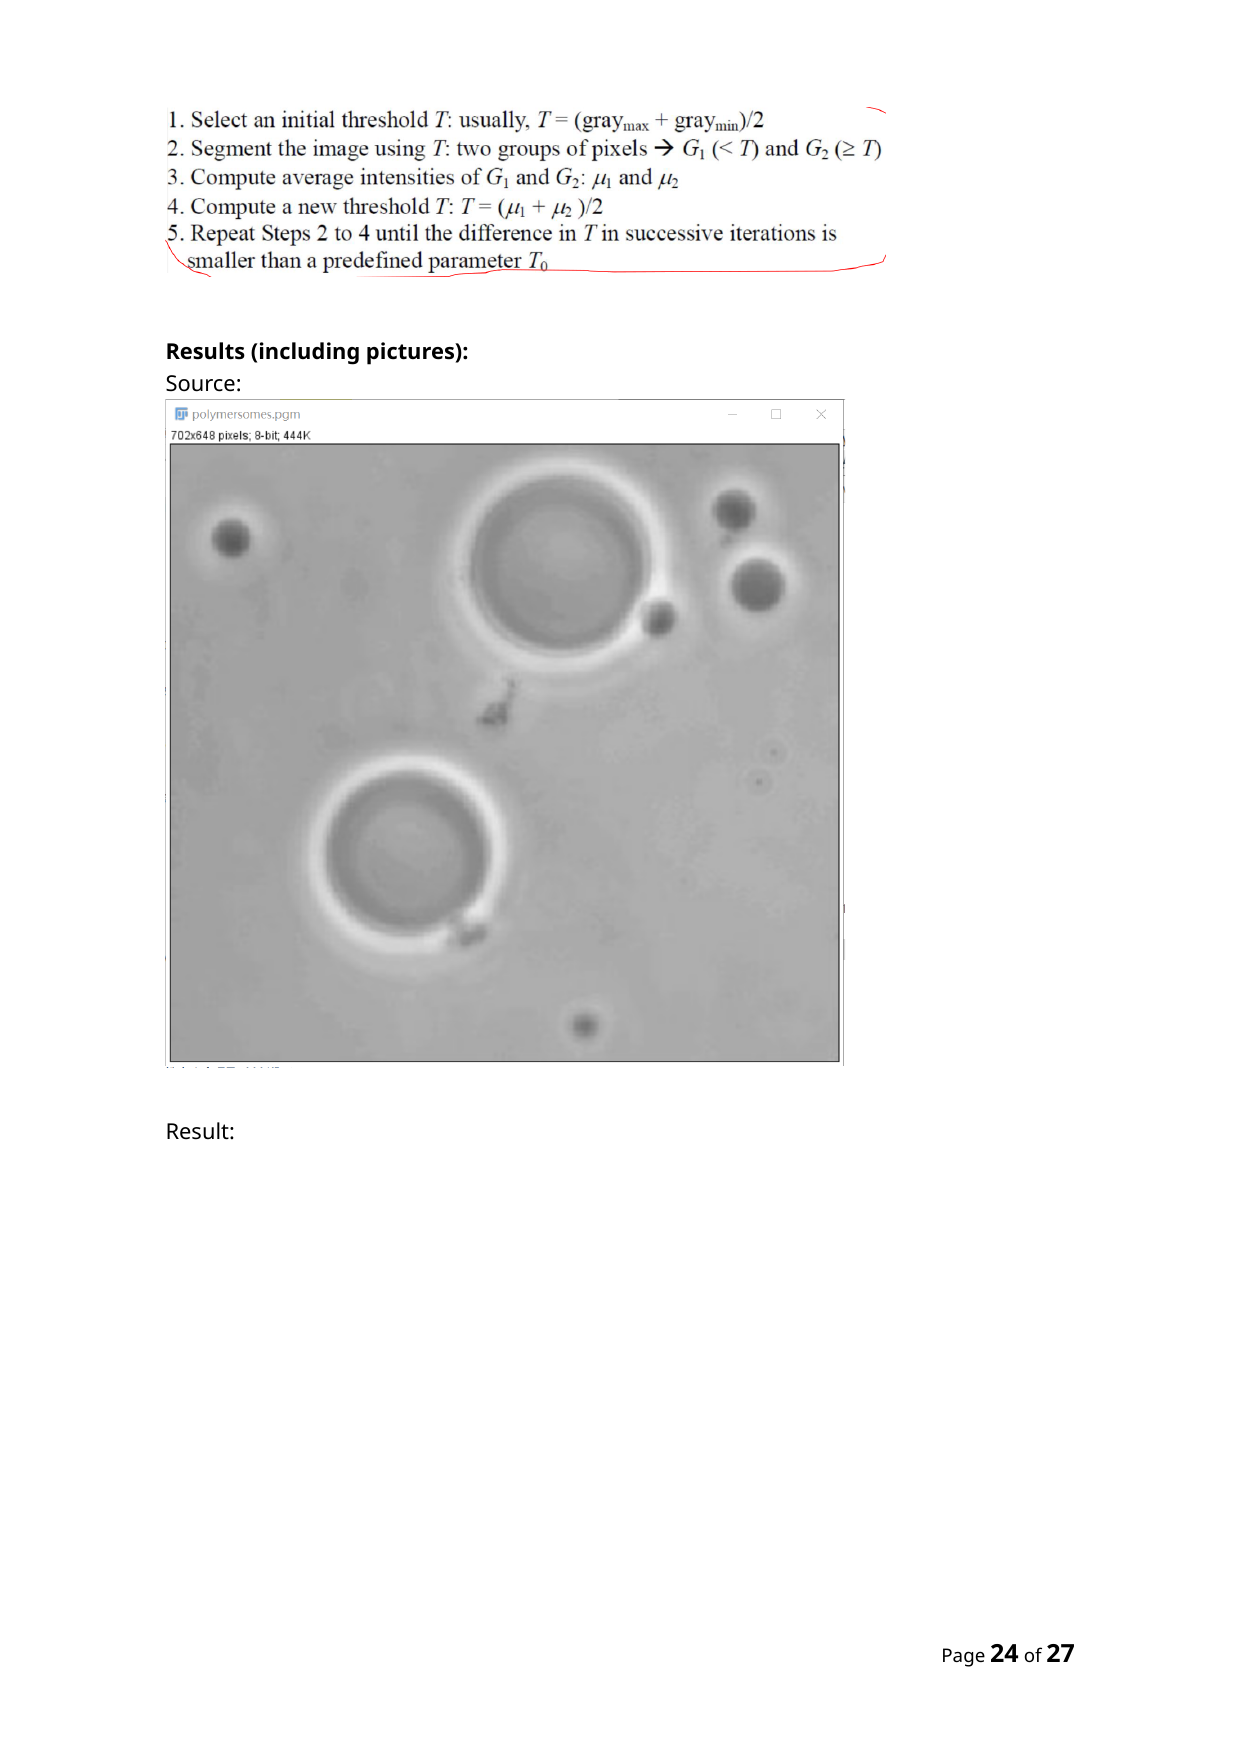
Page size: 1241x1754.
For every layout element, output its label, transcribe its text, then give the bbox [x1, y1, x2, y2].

text Result: [165, 1114, 1075, 1147]
text Results (including pictures): [165, 334, 1075, 367]
picture [165, 399, 846, 1068]
text Source: [165, 367, 1075, 399]
picture [165, 107, 886, 277]
